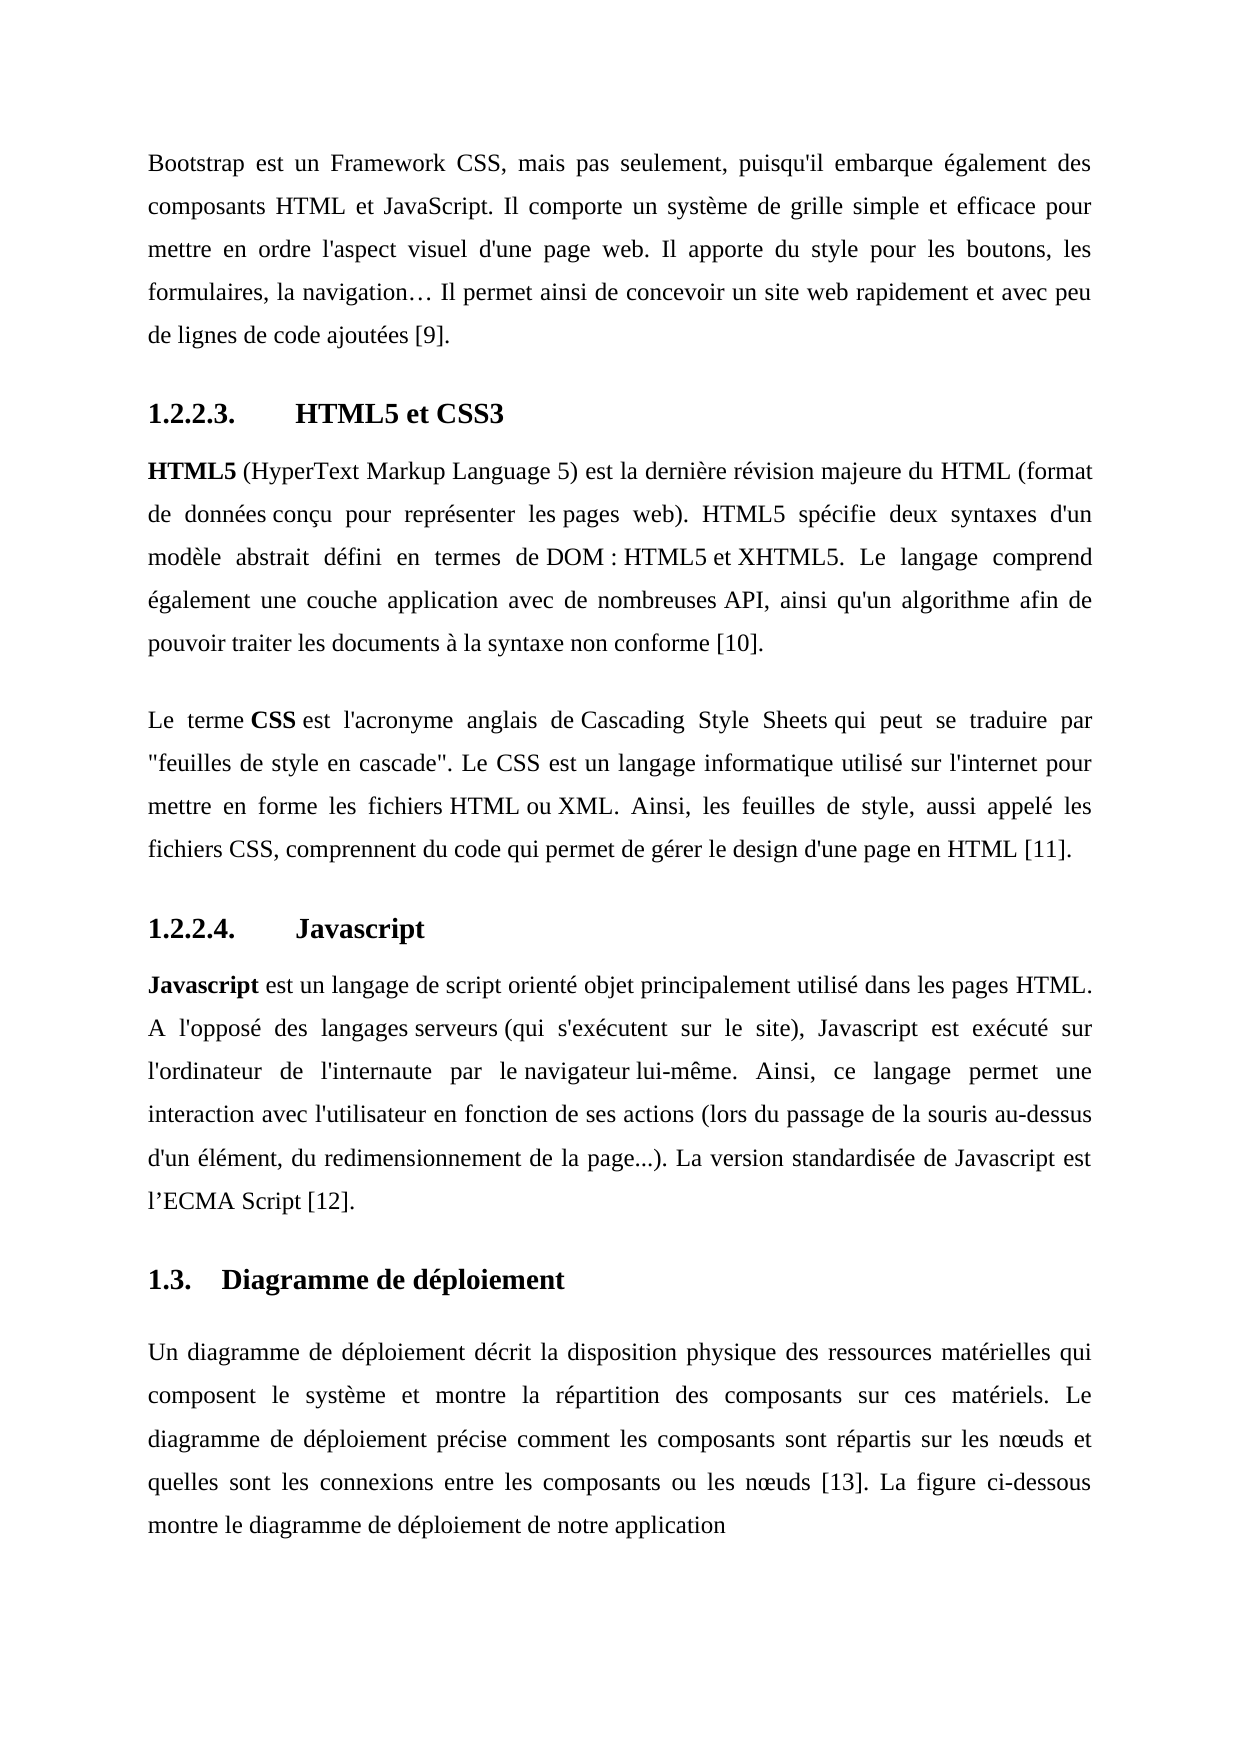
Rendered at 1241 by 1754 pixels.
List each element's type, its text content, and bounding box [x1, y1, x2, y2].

text Javascript est un langage de script orienté objet principalement utilisé dans les pages HTML. A l'opposé des langages serveurs (qui s'exécutent sur le site), Javascript est exécuté sur l'ordinateur de l'internaute par le navigateur lui-même. Ainsi, ce langage permet une interaction avec l'utilisateur en fonction de ses actions (lors du passage de la souris au-dessus d'un élément, du redimensionnement de la page...). La version standardisée de Javascript est l’ECMA Script [12]. [148, 970, 1093, 1214]
text Un diagramme de déploiement décrit la disposition physique des ressources matérielles qui composent le système et montre la répartition des composants sur ces matériels. Le diagramme de déploiement précise comment les composants sont répartis sur les nœuds et quelles sont les connexions entre les composants ou les nœuds [13]. La figure ci-dessous montre le diagramme de déploiement de notre application [148, 1337, 1093, 1539]
text Bootstrap est un Framework CSS, mais pas seulement, puisqu'il embarque également des composants HTML et JavaScript. Il comporte un système de grille simple et efficace pour mettre en ordre l'aspect visuel d'une page web. Il apporte du style pour les boutons, les formulaires, la navigation… Il permet ainsi de concevoir un site web rapidement et avec peu de lignes de code ajoutées [9]. [148, 148, 1093, 349]
text HTML5 (HyperText Markup Language 5) est la dernière révision majeure du HTML (format de données conçu pour représenter les pages web). HTML5 spécifie deux syntaxes d'un modèle abstrait défini en termes de DOM : HTML5 et XHTML5. Le langage comprend également une couche application avec de nombreuses API, ainsi qu'un algorithme afin de pouvoir traiter les documents à la syntaxe non conforme [10]. [148, 456, 1093, 657]
list Javascript [148, 911, 1093, 944]
text Le terme CSS est l'acronyme anglais de Cascading Style Sheets qui peut se traduire par "feuilles de style en cascade". Le CSS est un langage informatique utilisé sur l'internet pour mettre en forme les fichiers HTML ou XML. Ainsi, les feuilles de style, aussi appelé les fichiers CSS, comprennent du code qui permet de gérer le design d'une page en HTML [11]. [148, 705, 1093, 863]
list Diagramme de déploiement [148, 1262, 1093, 1296]
list HTML5 et CSS3 [148, 397, 1093, 430]
